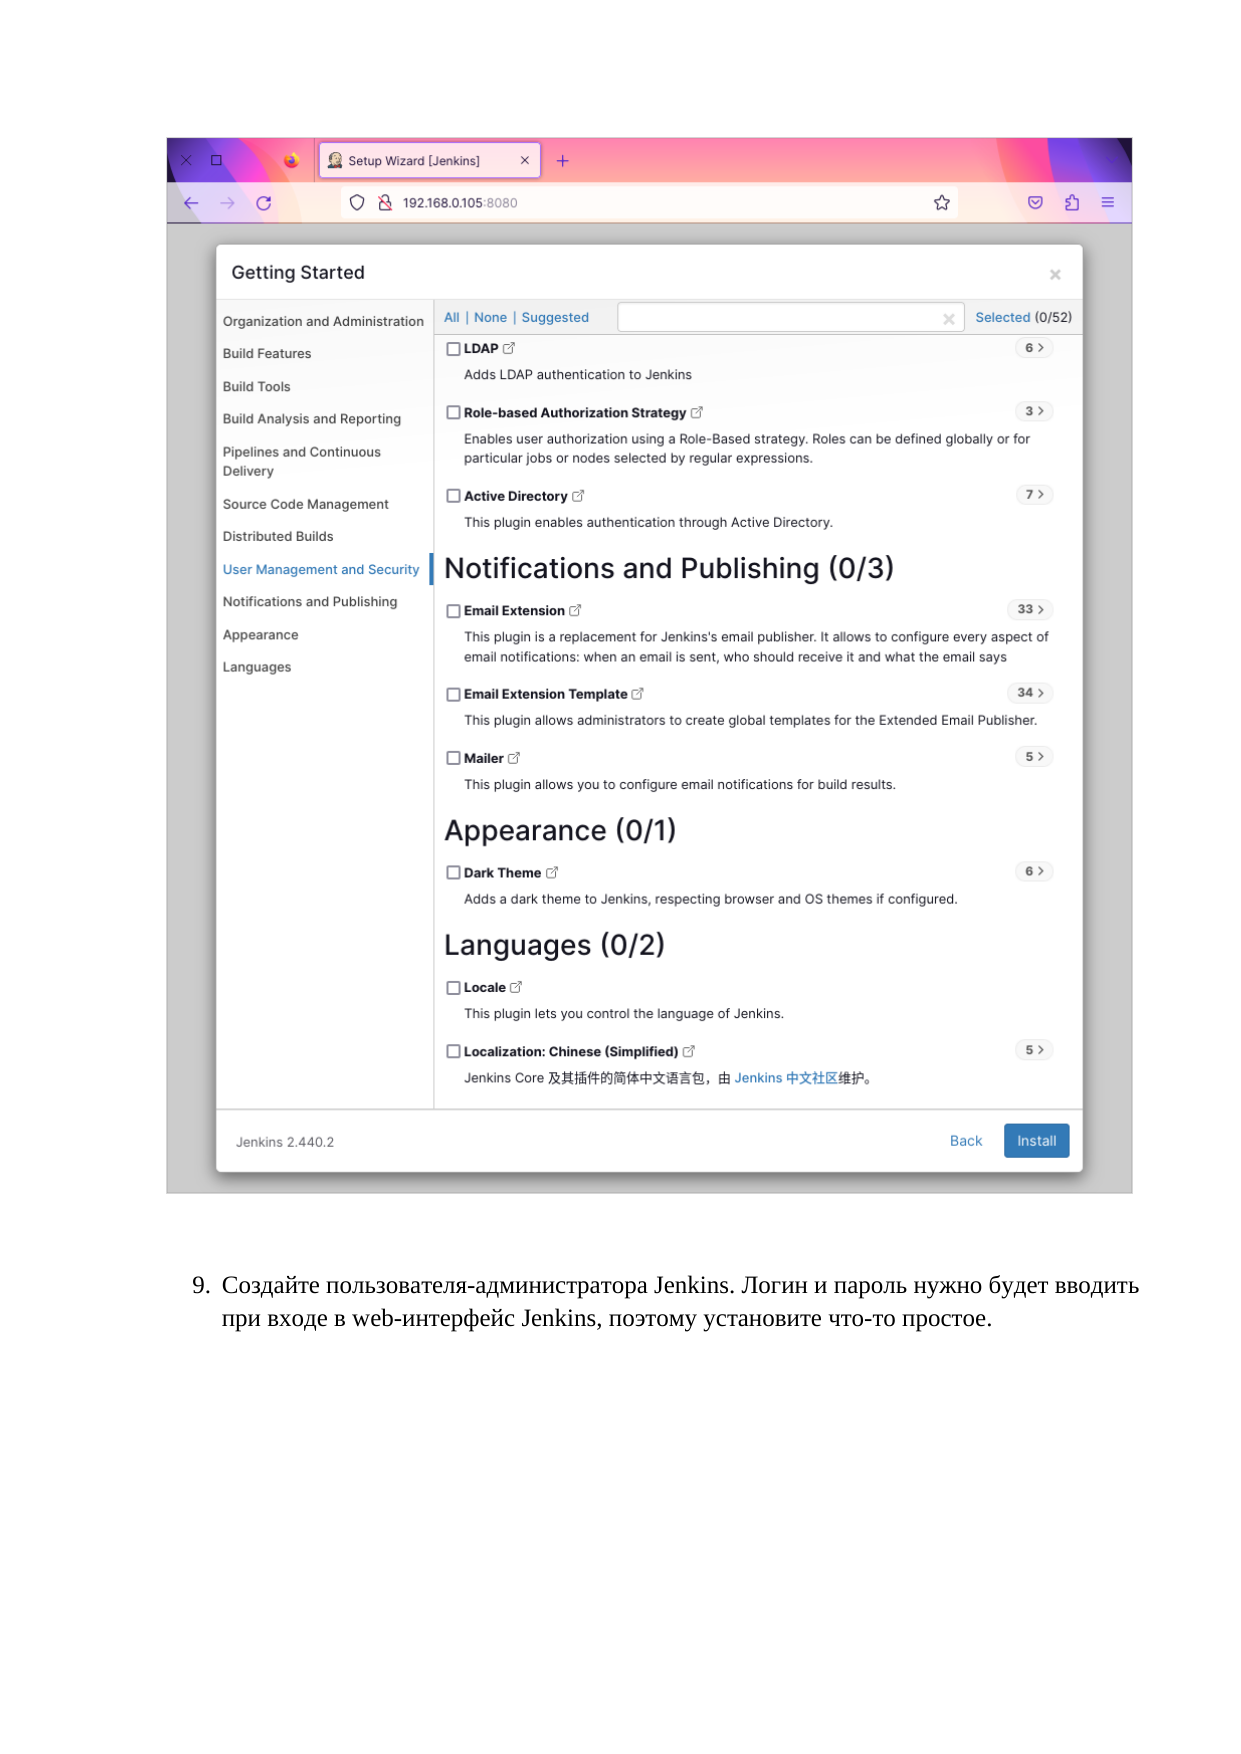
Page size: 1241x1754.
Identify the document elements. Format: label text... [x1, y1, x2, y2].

list Создайте пользователя-администратора Jenkins. Логин и пароль нужно будет вводить при входе в web-интерфейс Jenkins, поэтому установите что-то простое. [192, 1271, 1152, 1332]
picture [147, 118, 1152, 1213]
